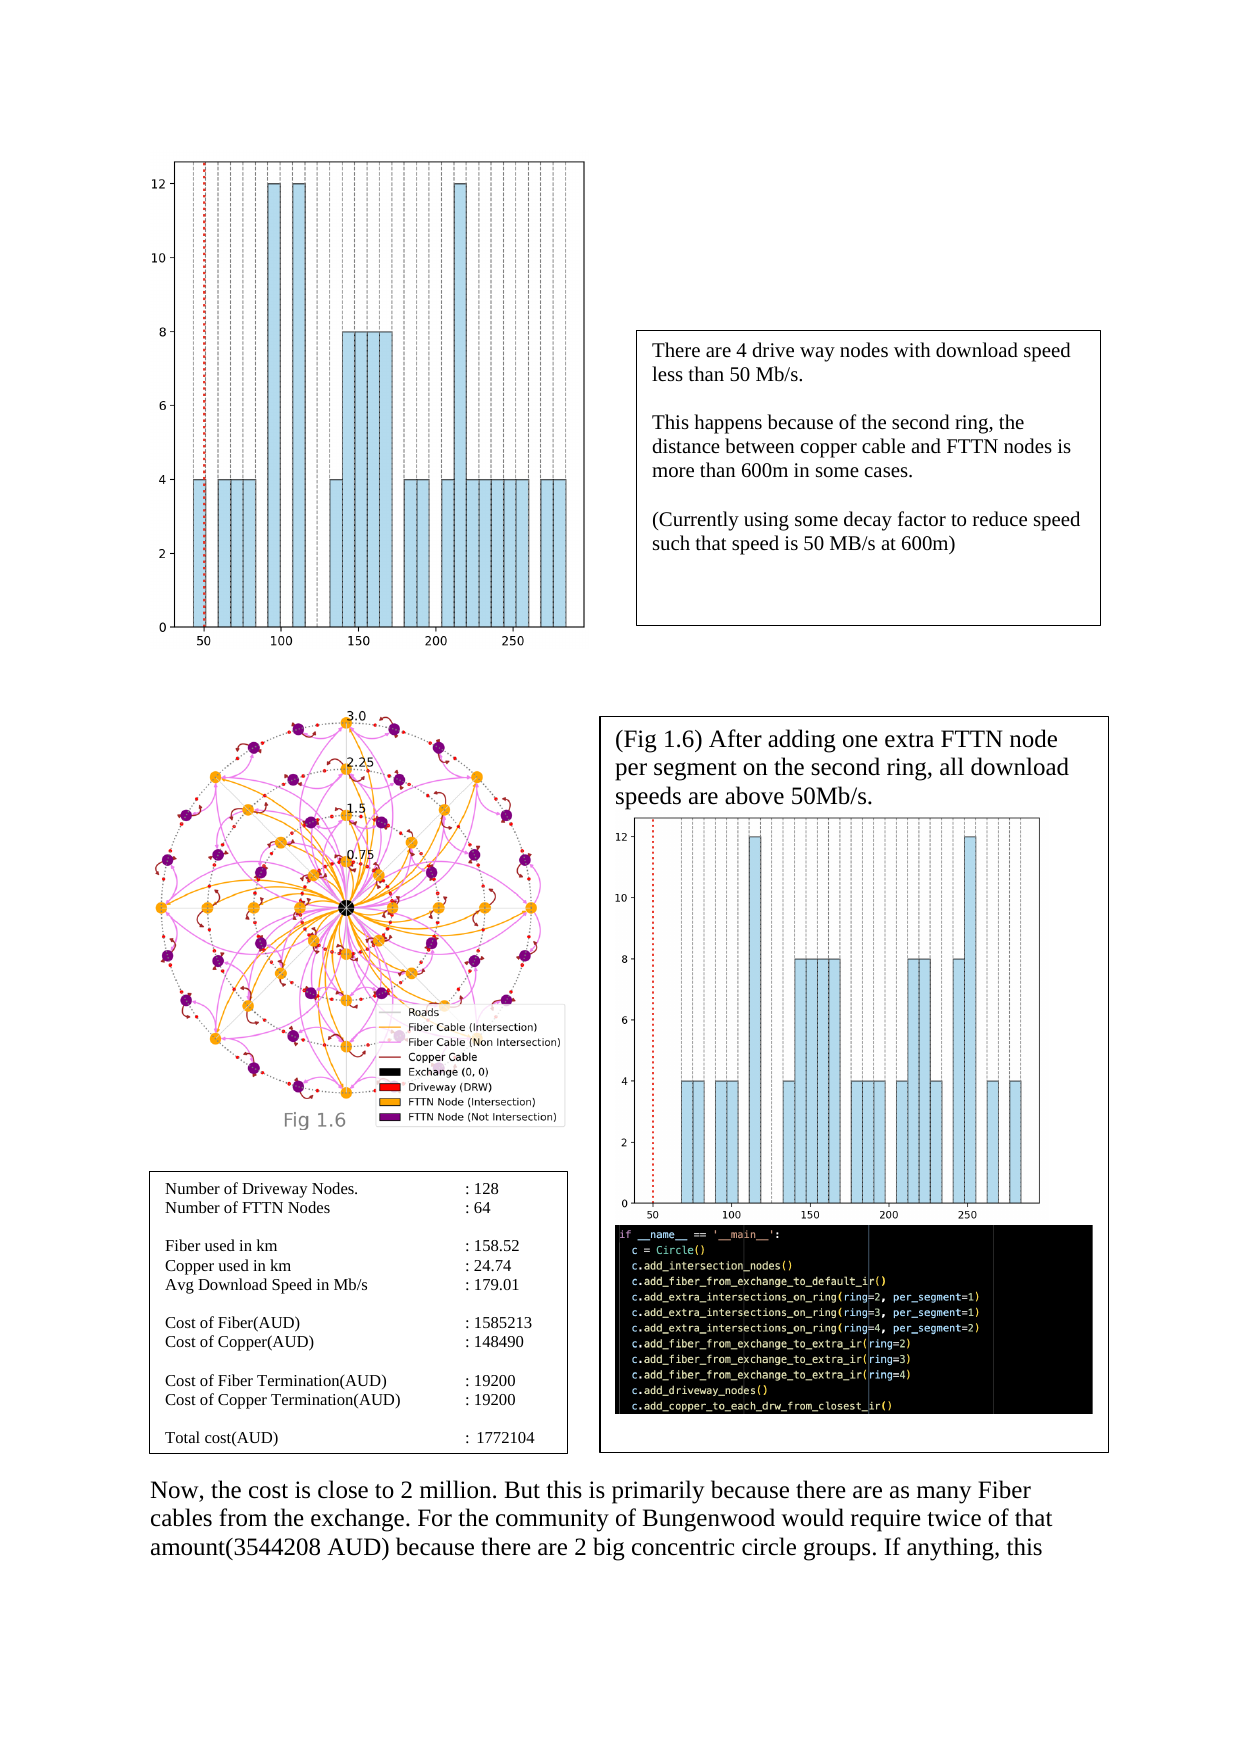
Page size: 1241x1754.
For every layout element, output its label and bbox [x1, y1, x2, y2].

picture [150, 706, 568, 1130]
text [150, 1475, 1090, 1561]
picture [150, 150, 589, 649]
picture [615, 810, 1093, 1414]
